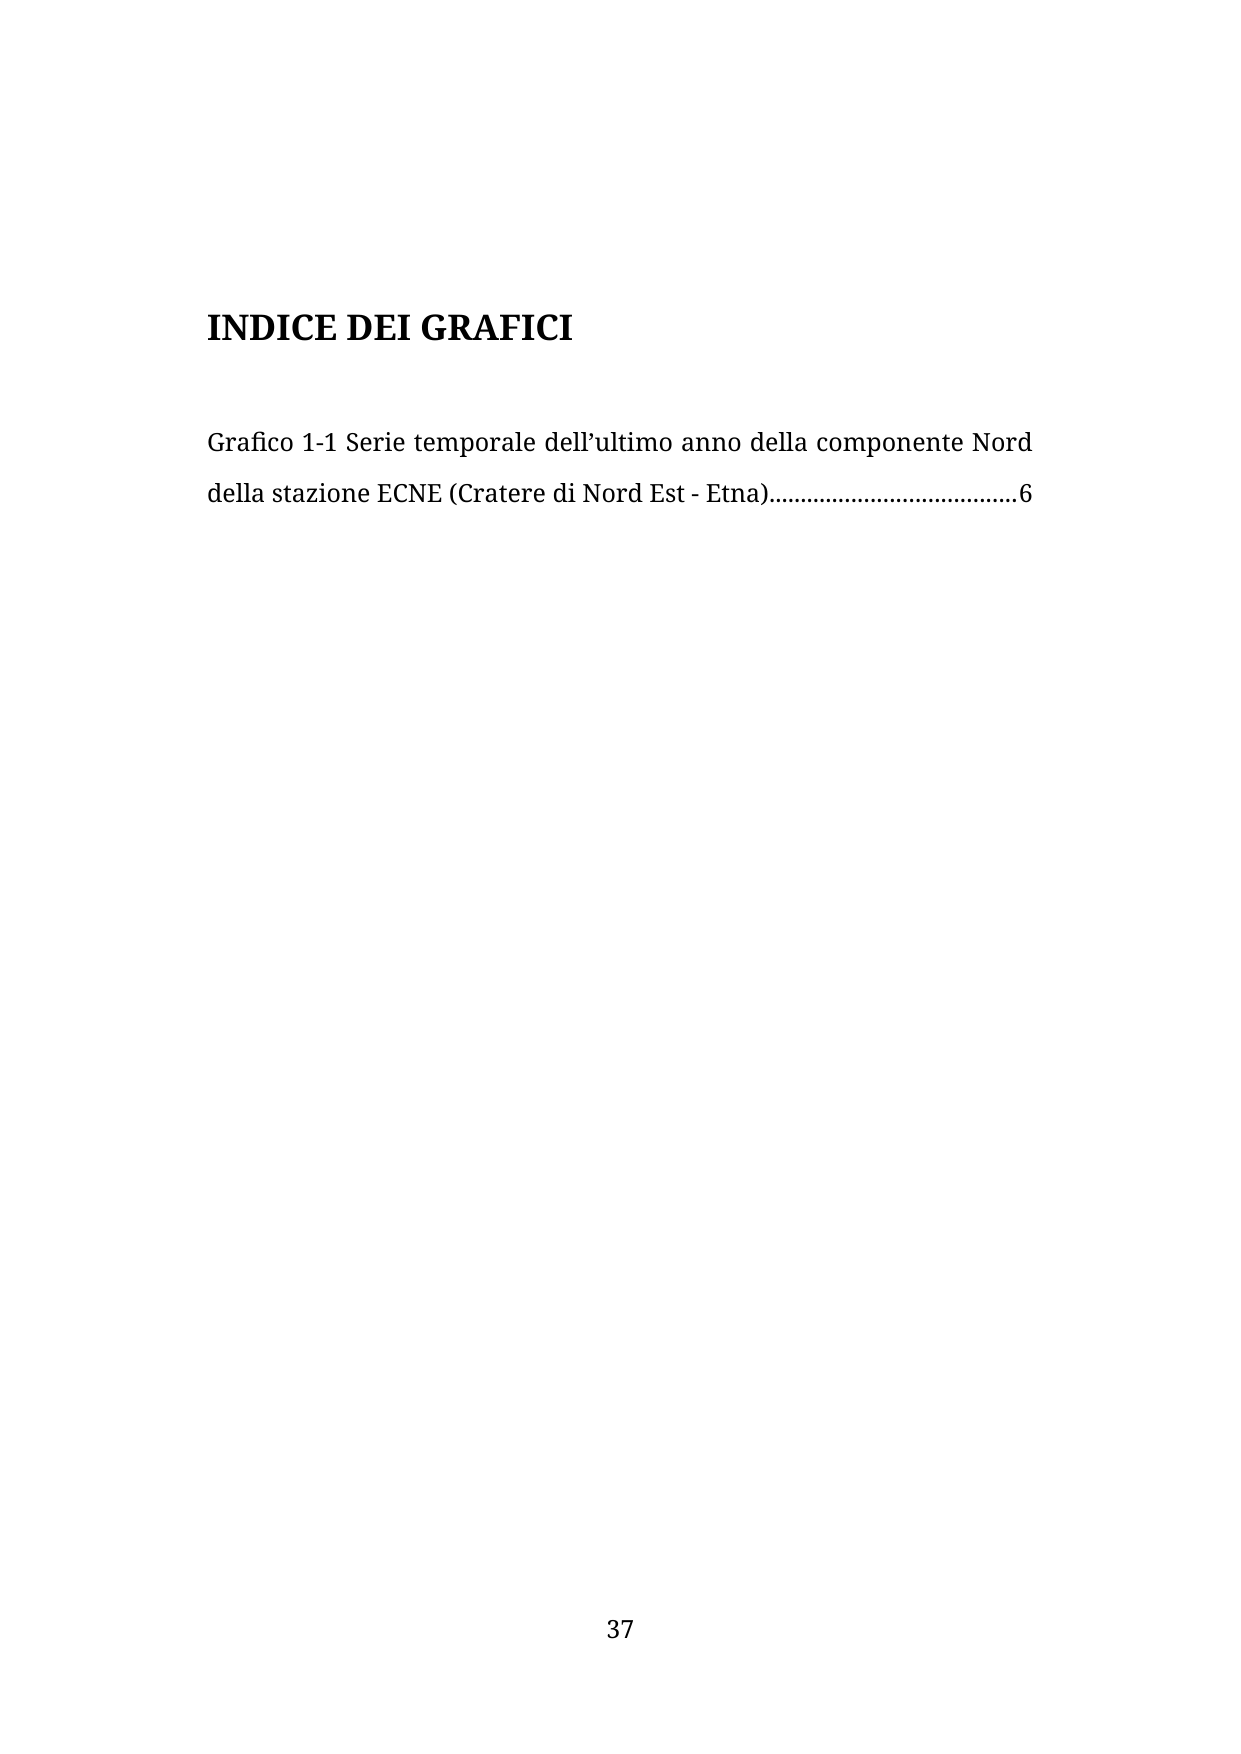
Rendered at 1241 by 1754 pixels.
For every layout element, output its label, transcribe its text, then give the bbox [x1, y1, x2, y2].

text INDICE DEI GRAFICI [207, 302, 1033, 350]
text Grafico 1-1 Serie temporale dell’ultimo anno della componente Nord della stazione ECNE (Cratere di Nord Est - Etna) 6 [207, 424, 1033, 509]
